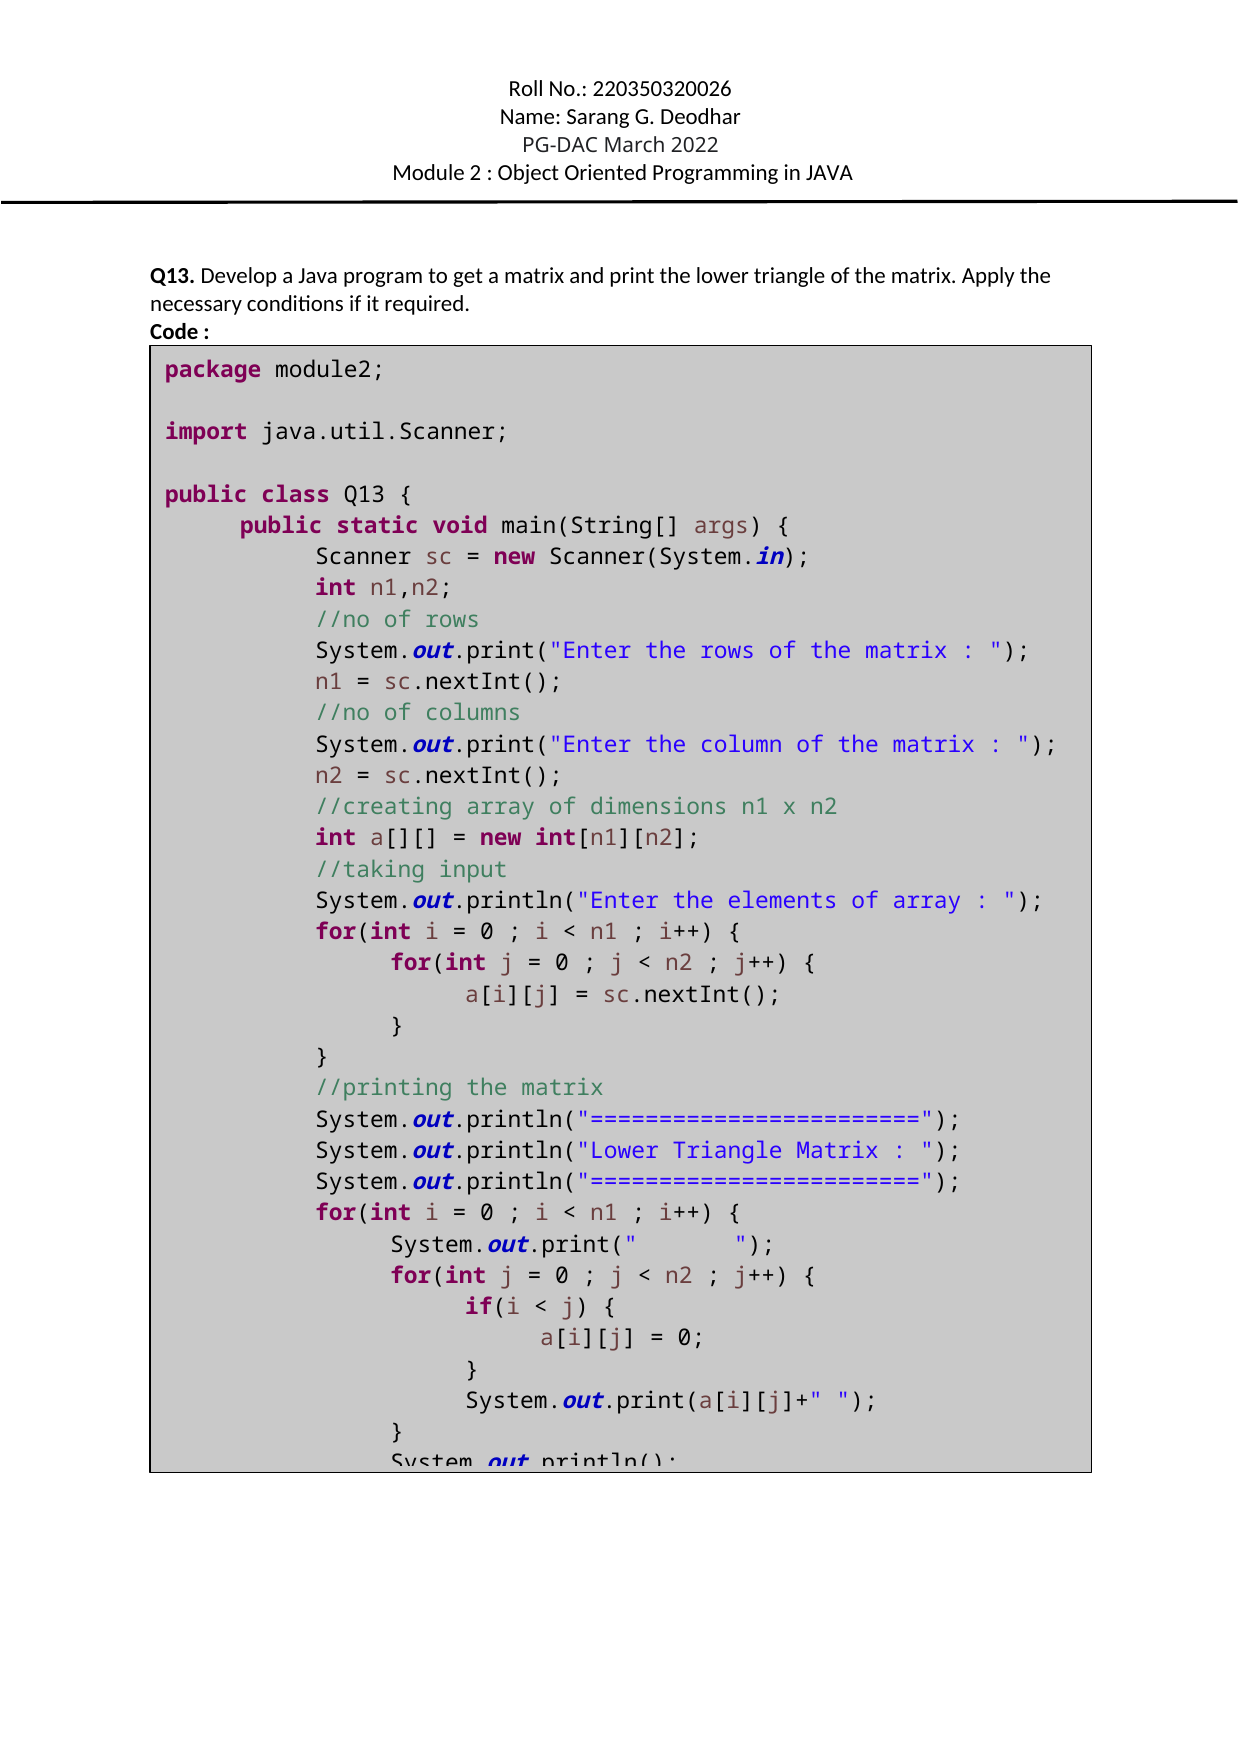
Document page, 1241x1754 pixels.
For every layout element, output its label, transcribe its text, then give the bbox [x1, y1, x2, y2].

text Q13. Develop a Java program to get a matrix and print the lower triangle of the matrix. Apply the necessary conditions if it required. [150, 261, 1090, 317]
text Code : [150, 317, 1090, 345]
